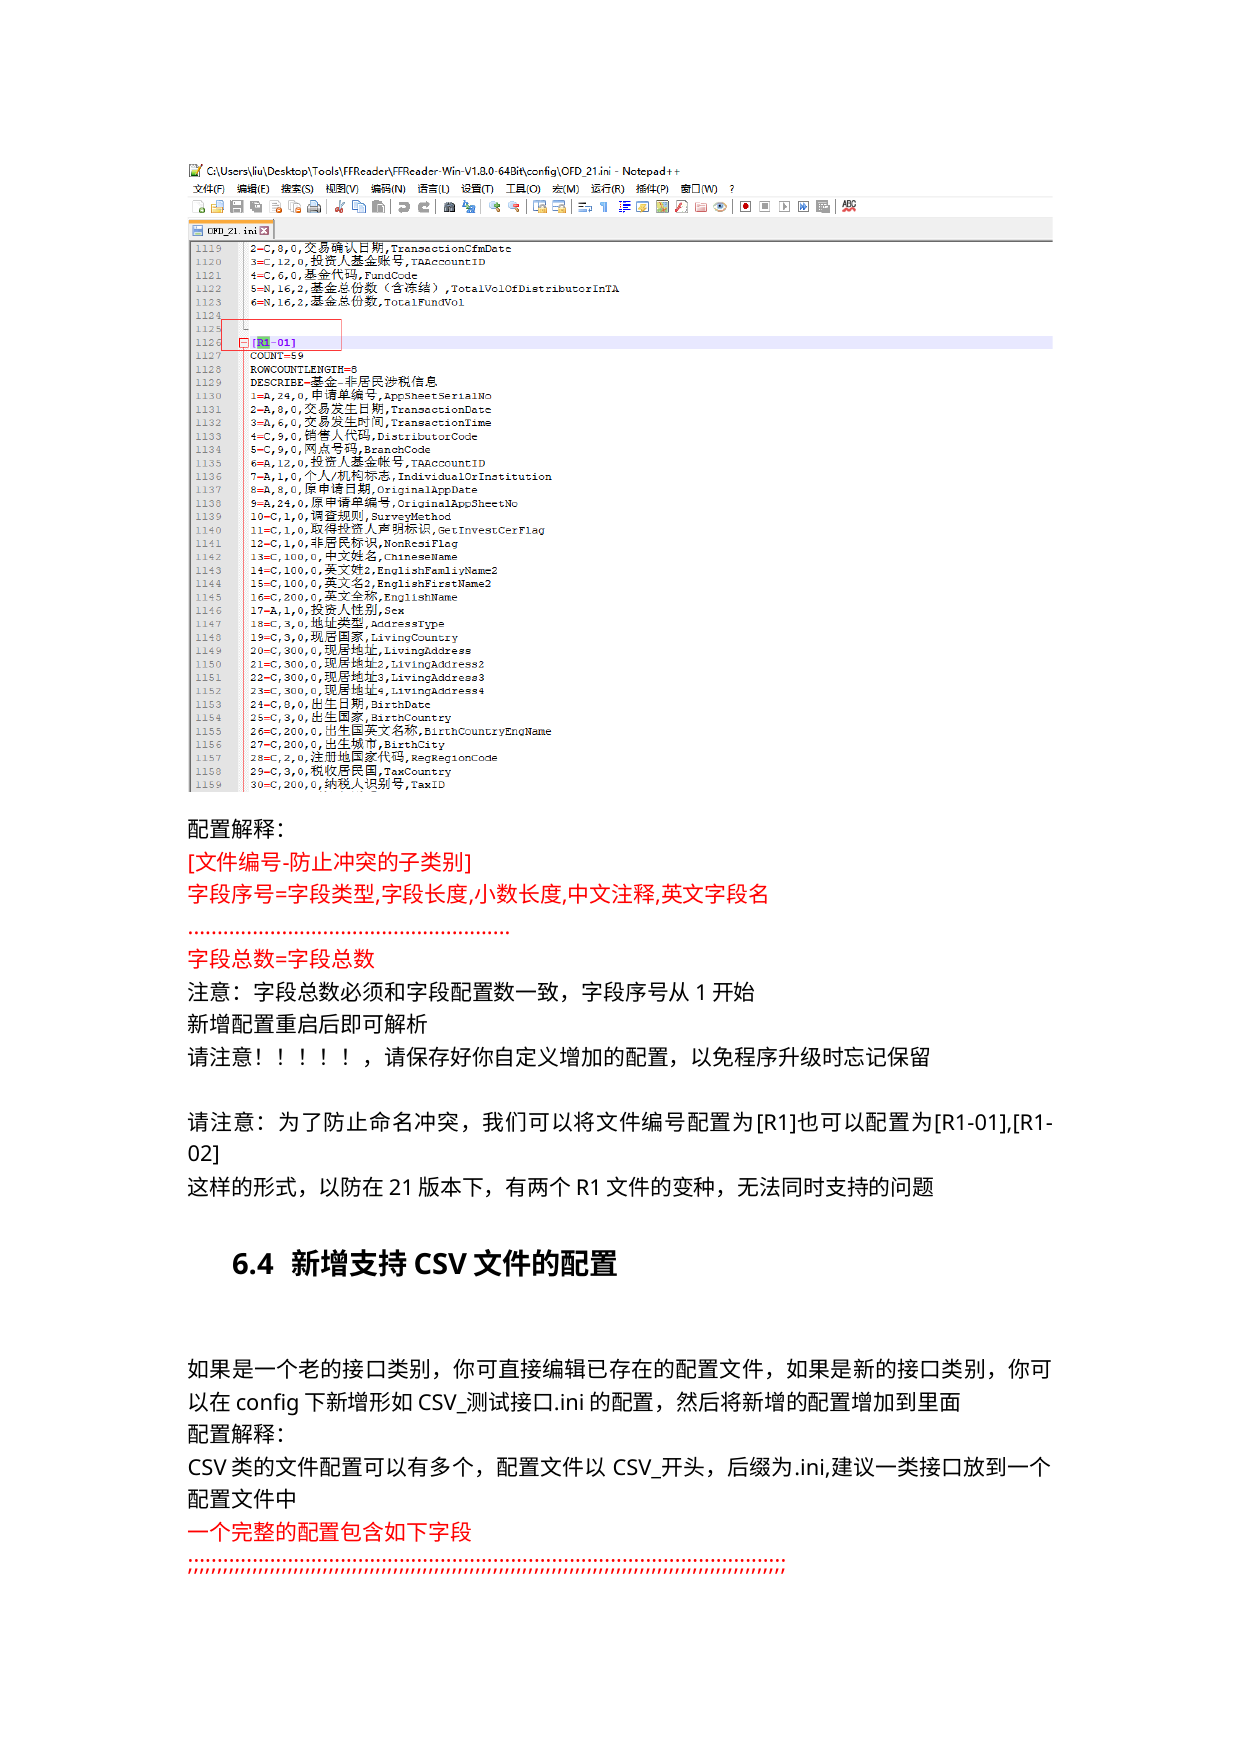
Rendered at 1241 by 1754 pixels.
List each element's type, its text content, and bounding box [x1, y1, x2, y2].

text ;;;;;;;;;;;;;;;;;;;;;;;;;;;;;;;;;;;;;;;;;;;;;;;;;;;;;;;;;;;;;;;;;;;;;;;;;;;;;;;;;;;;;;;;;;;;;;;;;;;;;; [187, 1547, 1053, 1579]
picture [187, 162, 1053, 792]
text CSV类的文件配置可以有多个，配置文件以CSV_开头，后缀为.ini,建议一类接口放到一个配置文件中 [187, 1449, 1053, 1514]
text 字段总数=字段总数 [187, 942, 1053, 974]
text 字段序号=字段类型,字段长度,小数长度,中文注释,英文字段名 [187, 877, 1053, 909]
text 一个完整的配置包含如下字段 [187, 1514, 1053, 1547]
text 注意：字段总数必须和字段配置数一致，字段序号从1开始 [187, 974, 1053, 1007]
text 这样的形式，以防在21版本下，有两个R1文件的变种，无法同时支持的问题 [187, 1169, 1053, 1202]
text ....................................................... [187, 909, 1053, 942]
text 请注意！！！！！，请保存好你自定义增加的配置，以免程序升级时忘记保留 [187, 1039, 1053, 1072]
text [文件编号-防止冲突的子类别] [187, 844, 1053, 877]
text 请注意：为了防止命名冲突，我们可以将文件编号配置为[R1]也可以配置为[R1-01],[R1-02] [187, 1104, 1053, 1169]
text 配置解释： [187, 1417, 1053, 1449]
text 如果是一个老的接口类别，你可直接编辑已存在的配置文件，如果是新的接口类别，你可以在config下新增形如CSV_测试接口.ini的配置，然后将新增的配置增加到里面 [187, 1352, 1053, 1417]
text 新增配置重启后即可解析 [187, 1007, 1053, 1039]
text 配置解释： [187, 812, 1053, 844]
subtitle 新增支持CSV文件的配置 [232, 1229, 1053, 1294]
